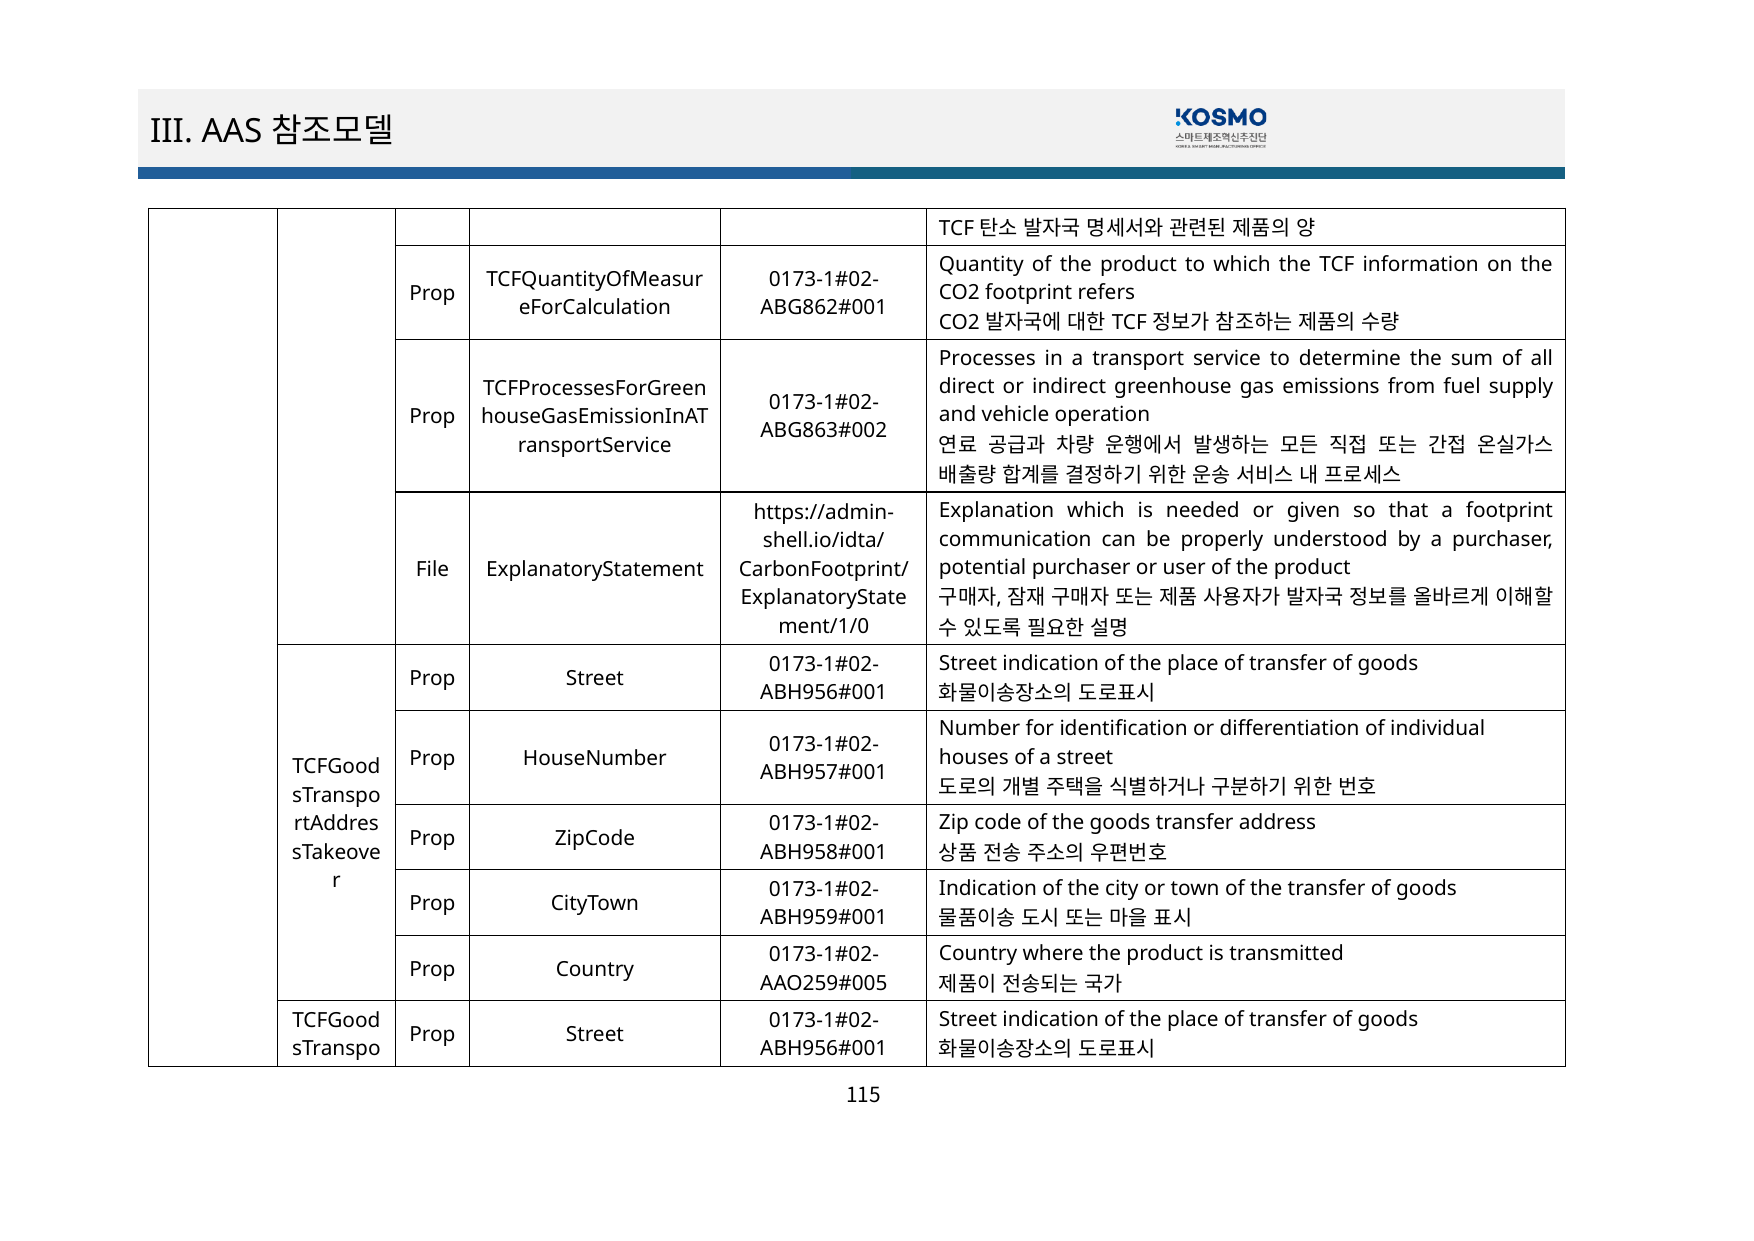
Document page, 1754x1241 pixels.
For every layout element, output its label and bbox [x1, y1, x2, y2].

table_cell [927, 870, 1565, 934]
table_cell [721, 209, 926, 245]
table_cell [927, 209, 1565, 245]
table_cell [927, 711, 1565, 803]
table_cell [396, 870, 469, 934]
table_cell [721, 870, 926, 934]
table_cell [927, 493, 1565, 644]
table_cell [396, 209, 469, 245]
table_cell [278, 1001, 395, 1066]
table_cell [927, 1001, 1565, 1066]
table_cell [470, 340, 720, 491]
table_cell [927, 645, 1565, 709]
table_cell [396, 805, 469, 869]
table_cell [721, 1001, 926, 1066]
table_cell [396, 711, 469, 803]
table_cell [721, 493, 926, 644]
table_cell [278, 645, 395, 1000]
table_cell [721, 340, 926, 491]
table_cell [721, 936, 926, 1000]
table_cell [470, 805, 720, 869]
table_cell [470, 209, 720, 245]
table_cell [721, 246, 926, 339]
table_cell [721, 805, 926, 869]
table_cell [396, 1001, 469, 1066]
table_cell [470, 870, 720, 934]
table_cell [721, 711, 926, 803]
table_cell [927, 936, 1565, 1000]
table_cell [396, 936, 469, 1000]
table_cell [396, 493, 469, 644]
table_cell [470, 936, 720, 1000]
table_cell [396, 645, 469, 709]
picture [1175, 108, 1267, 148]
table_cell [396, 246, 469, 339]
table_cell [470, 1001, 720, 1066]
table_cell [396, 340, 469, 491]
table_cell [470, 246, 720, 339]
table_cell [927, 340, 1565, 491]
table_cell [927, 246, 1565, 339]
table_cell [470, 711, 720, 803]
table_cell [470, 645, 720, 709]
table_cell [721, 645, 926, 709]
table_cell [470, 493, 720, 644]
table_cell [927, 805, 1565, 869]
